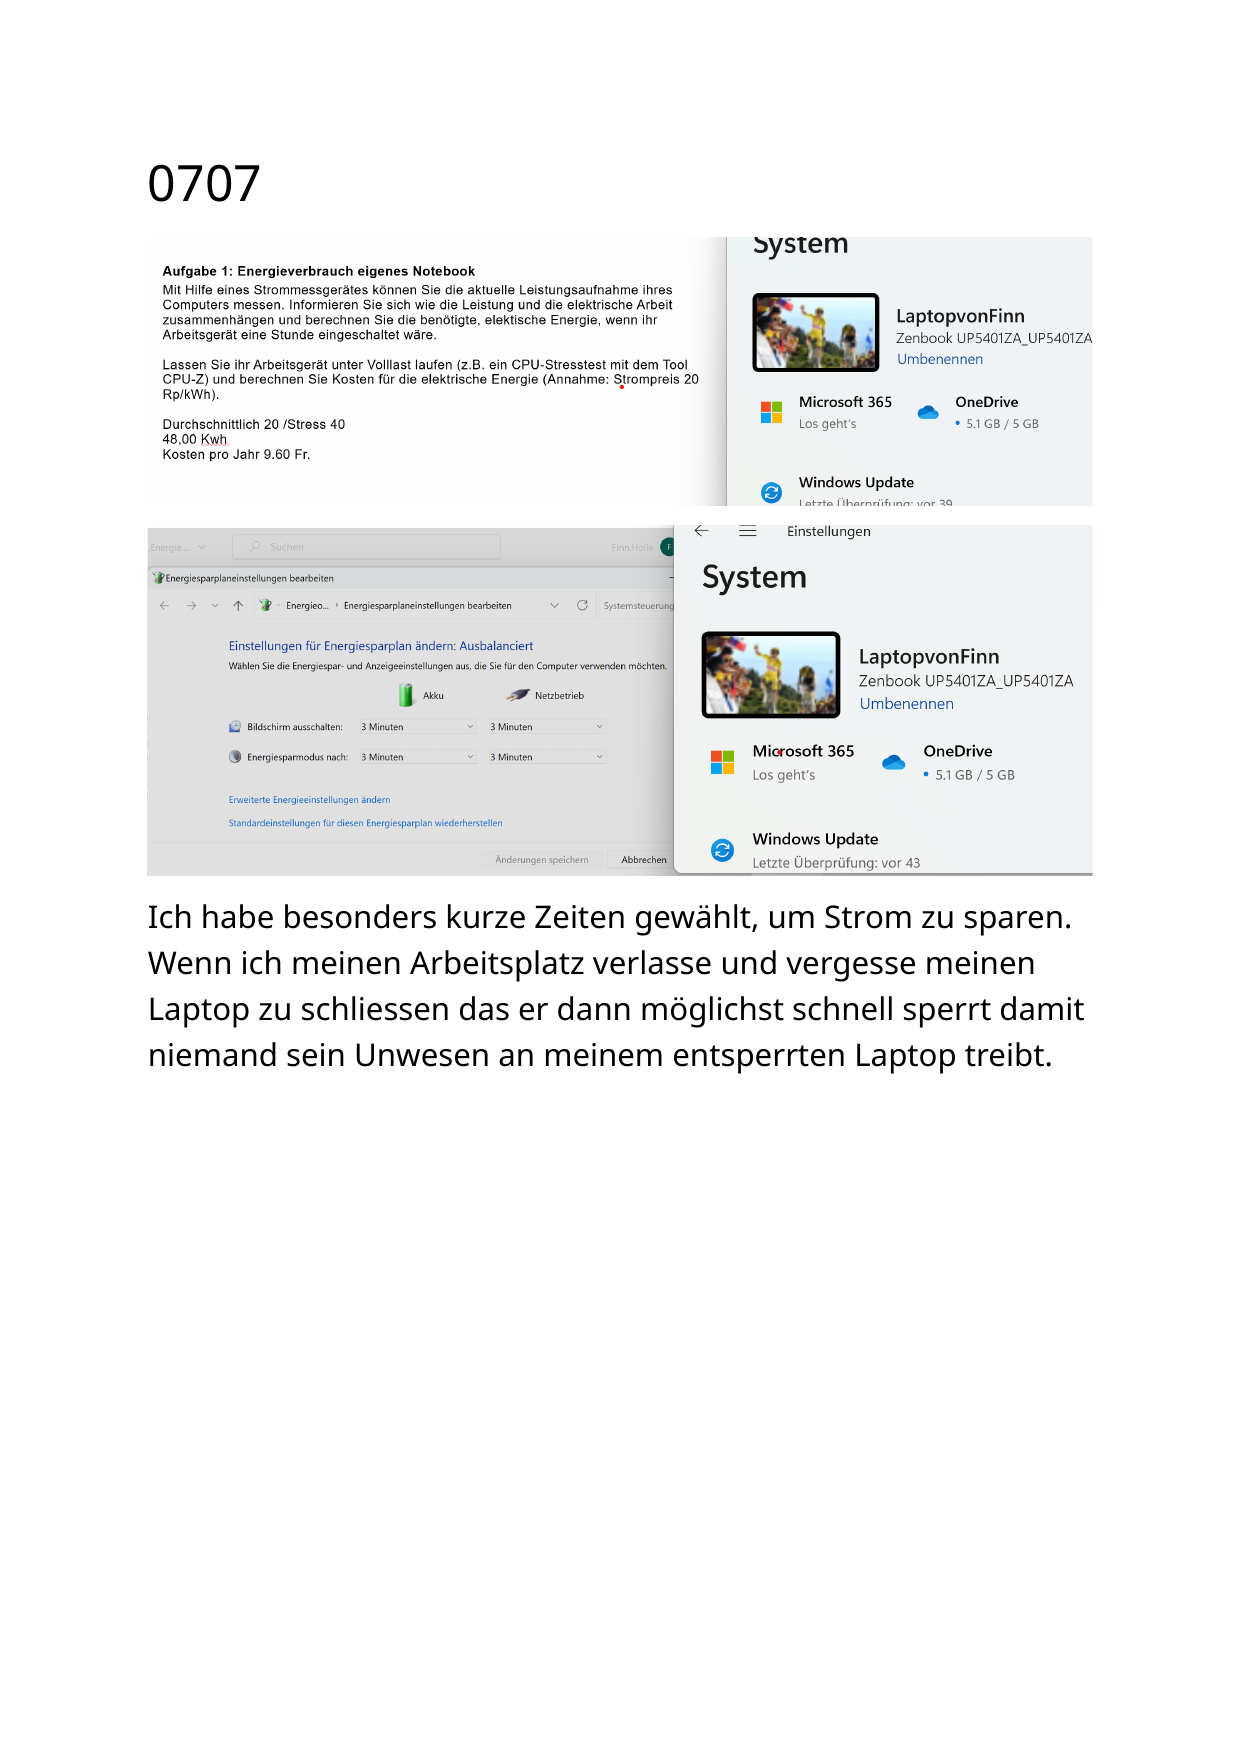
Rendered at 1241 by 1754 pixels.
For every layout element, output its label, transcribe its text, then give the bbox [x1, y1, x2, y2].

picture [147, 237, 1093, 506]
text Ich habe besonders kurze Zeiten gewählt, um Strom zu sparen. Wenn ich meinen Arbeitsplatz verlasse und vergesse meinen Laptop zu schliessen das er dann möglichst schnell sperrt damit niemand sein Unwesen an meinem entsperrten Laptop treibt. [148, 895, 1093, 1075]
text 0707 [148, 148, 1093, 216]
picture [147, 525, 1093, 876]
